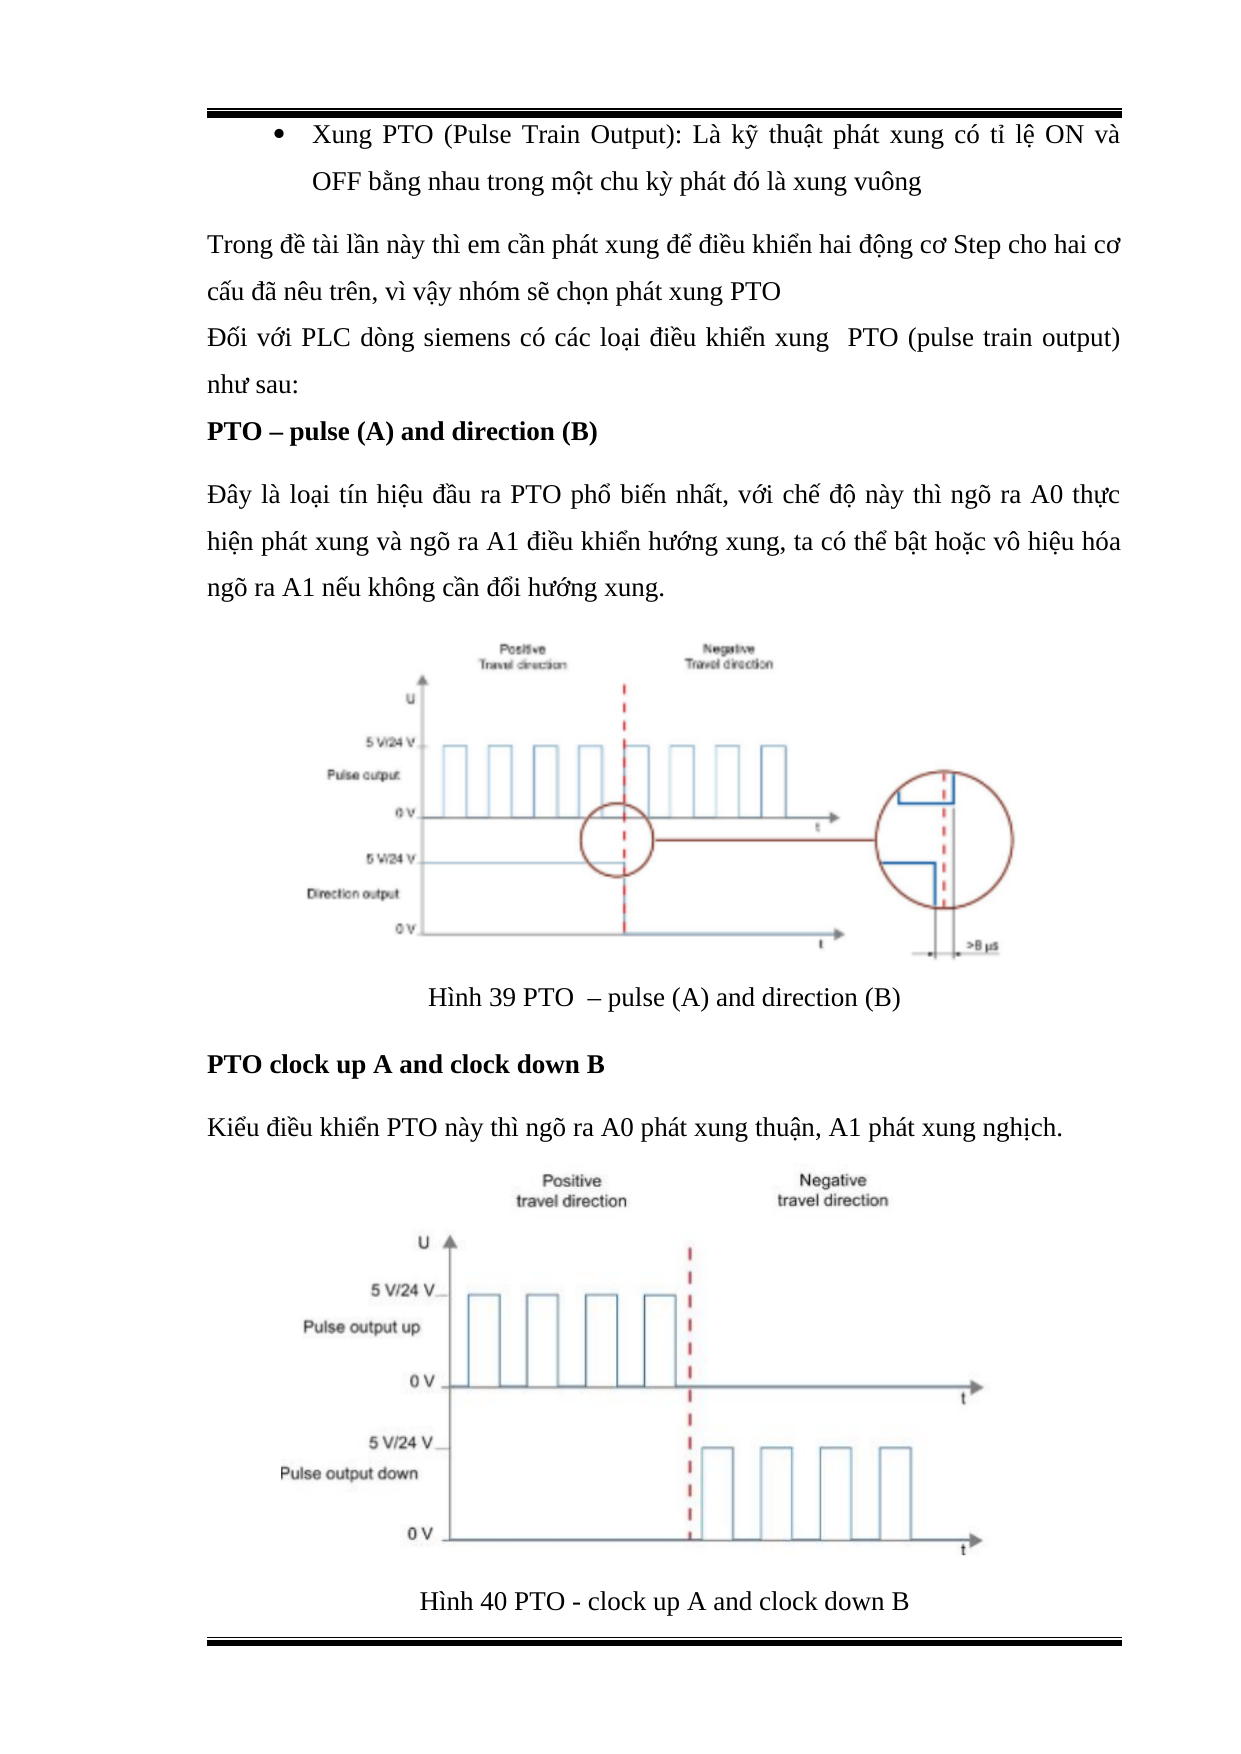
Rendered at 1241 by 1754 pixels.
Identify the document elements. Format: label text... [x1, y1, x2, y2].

text PTO clock up A and clock down B [207, 1048, 1122, 1079]
text Hình 39 PTO – pulse (A) and direction (B) [207, 981, 1122, 1012]
text Kiểu điều khiển PTO này thì ngõ ra A0 phát xung thuận, A1 phát xung nghịch. [207, 1112, 1122, 1143]
text Trong đề tài lần này thì em cần phát xung để điều khiển hai động cơ Step cho hai cơ cấu đã nêu trên, vì vậy nhóm sẽ chọn phát xung PTO [207, 228, 1122, 306]
text Đối với PLC dòng siemens có các loại điều khiển xung PTO (pulse train output) như sau: [207, 322, 1122, 399]
list Xung PTO (Pulse Train Output): Là kỹ thuật phát xung có tỉ lệ ON và OFF bằng nhau trong một chu kỳ phát đó là xung vuông [274, 118, 1122, 196]
picture [281, 1158, 1048, 1569]
text Đây là loại tín hiệu đầu ra PTO phổ biến nhất, với chế độ này thì ngõ ra A0 thực hiện phát xung và ngõ ra A1 điều khiển hướng xung, ta có thể bật hoặc vô hiệu hóa ngõ ra A1 nếu không cần đổi hướng xung. [207, 478, 1122, 603]
text PTO – pulse (A) and direction (B) [207, 415, 1122, 446]
text Hình 40 PTO - clock up A and clock down B [207, 1584, 1122, 1616]
picture [281, 618, 1048, 966]
